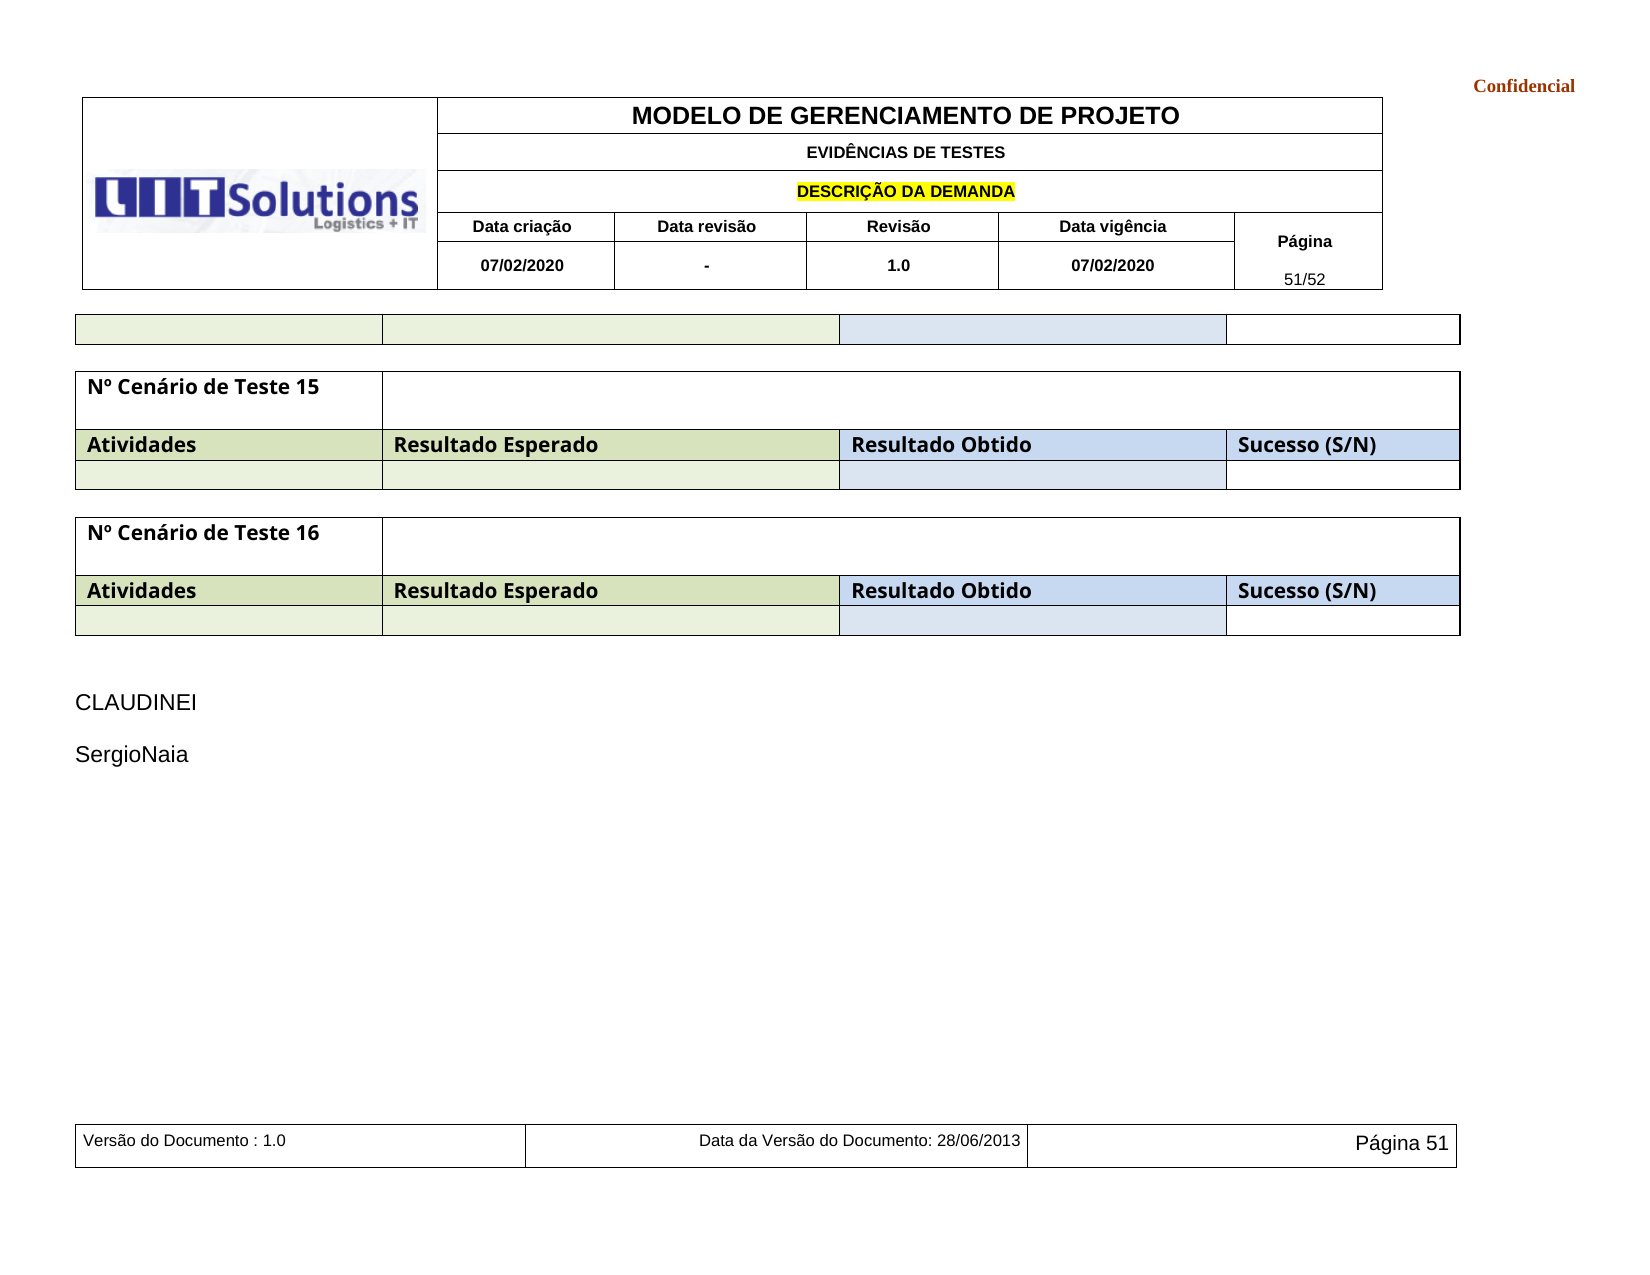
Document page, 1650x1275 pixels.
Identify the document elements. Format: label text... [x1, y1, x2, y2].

table_cell [1227, 315, 1459, 344]
table_cell [383, 315, 839, 344]
table_cell [76, 606, 382, 635]
table_header [383, 518, 1459, 575]
text SergioNaia [75, 741, 1575, 768]
table_cell Sucesso (S/N) [1227, 576, 1459, 605]
table_cell [840, 606, 1226, 635]
table_header Nº Cenário de Teste 15 [76, 372, 382, 429]
table_cell Resultado Obtido [840, 576, 1226, 605]
picture [86, 169, 427, 233]
table_cell [1227, 606, 1459, 635]
table_cell [840, 461, 1226, 489]
table_cell Resultado Obtido [840, 430, 1226, 460]
table_cell Atividades [76, 576, 382, 605]
text CLAUDINEI [75, 689, 1575, 715]
table_cell [383, 461, 839, 489]
table_cell [840, 315, 1226, 344]
table_cell [76, 461, 382, 489]
table_cell Atividades [76, 430, 382, 460]
table_cell [1227, 461, 1459, 489]
table_cell [383, 606, 839, 635]
table_header Nº Cenário de Teste 16 [76, 518, 382, 575]
table_cell Sucesso (S/N) [1227, 430, 1459, 460]
table_header [383, 372, 1459, 429]
table_cell [76, 315, 382, 344]
table_cell Resultado Esperado [383, 430, 839, 460]
table_cell Resultado Esperado [383, 576, 839, 605]
